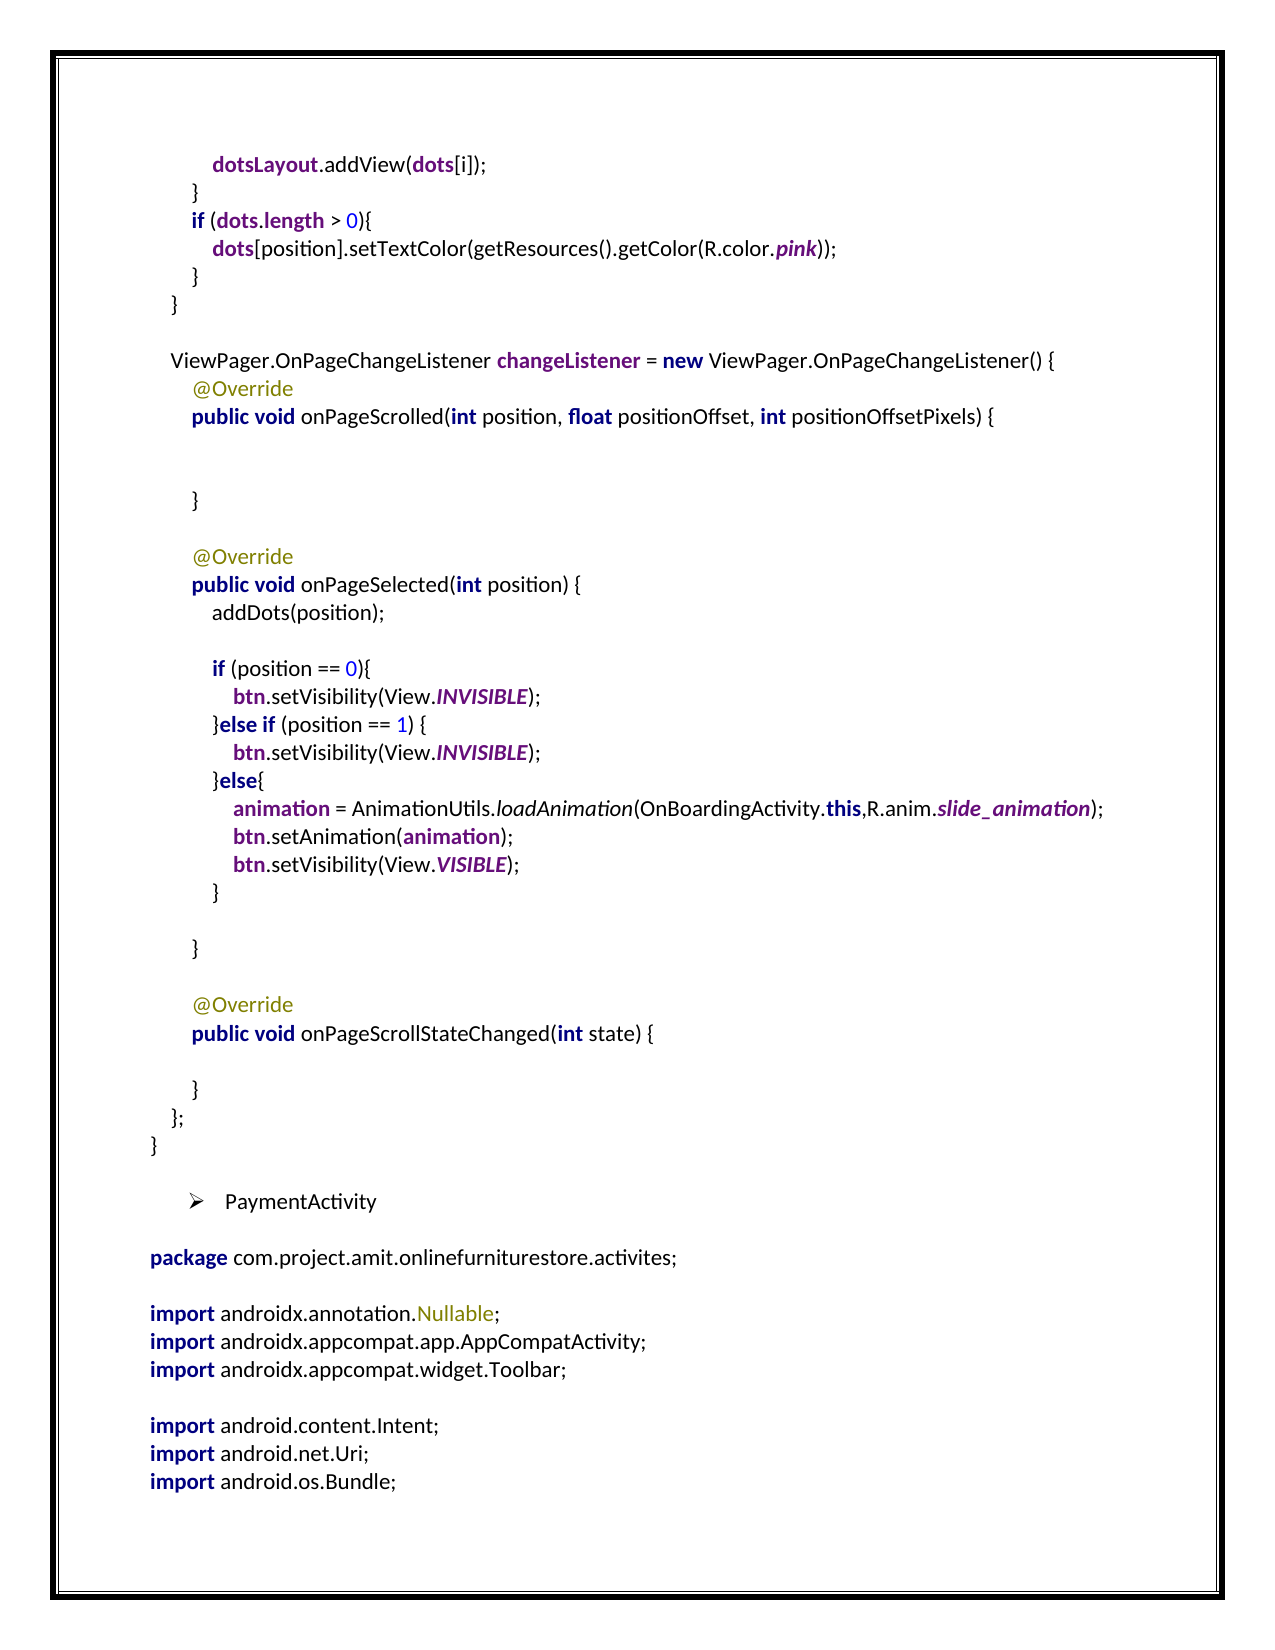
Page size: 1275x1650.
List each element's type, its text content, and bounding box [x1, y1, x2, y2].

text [150, 1243, 1125, 1495]
list PaymentActivity [187, 1187, 1125, 1215]
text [150, 150, 1125, 1159]
